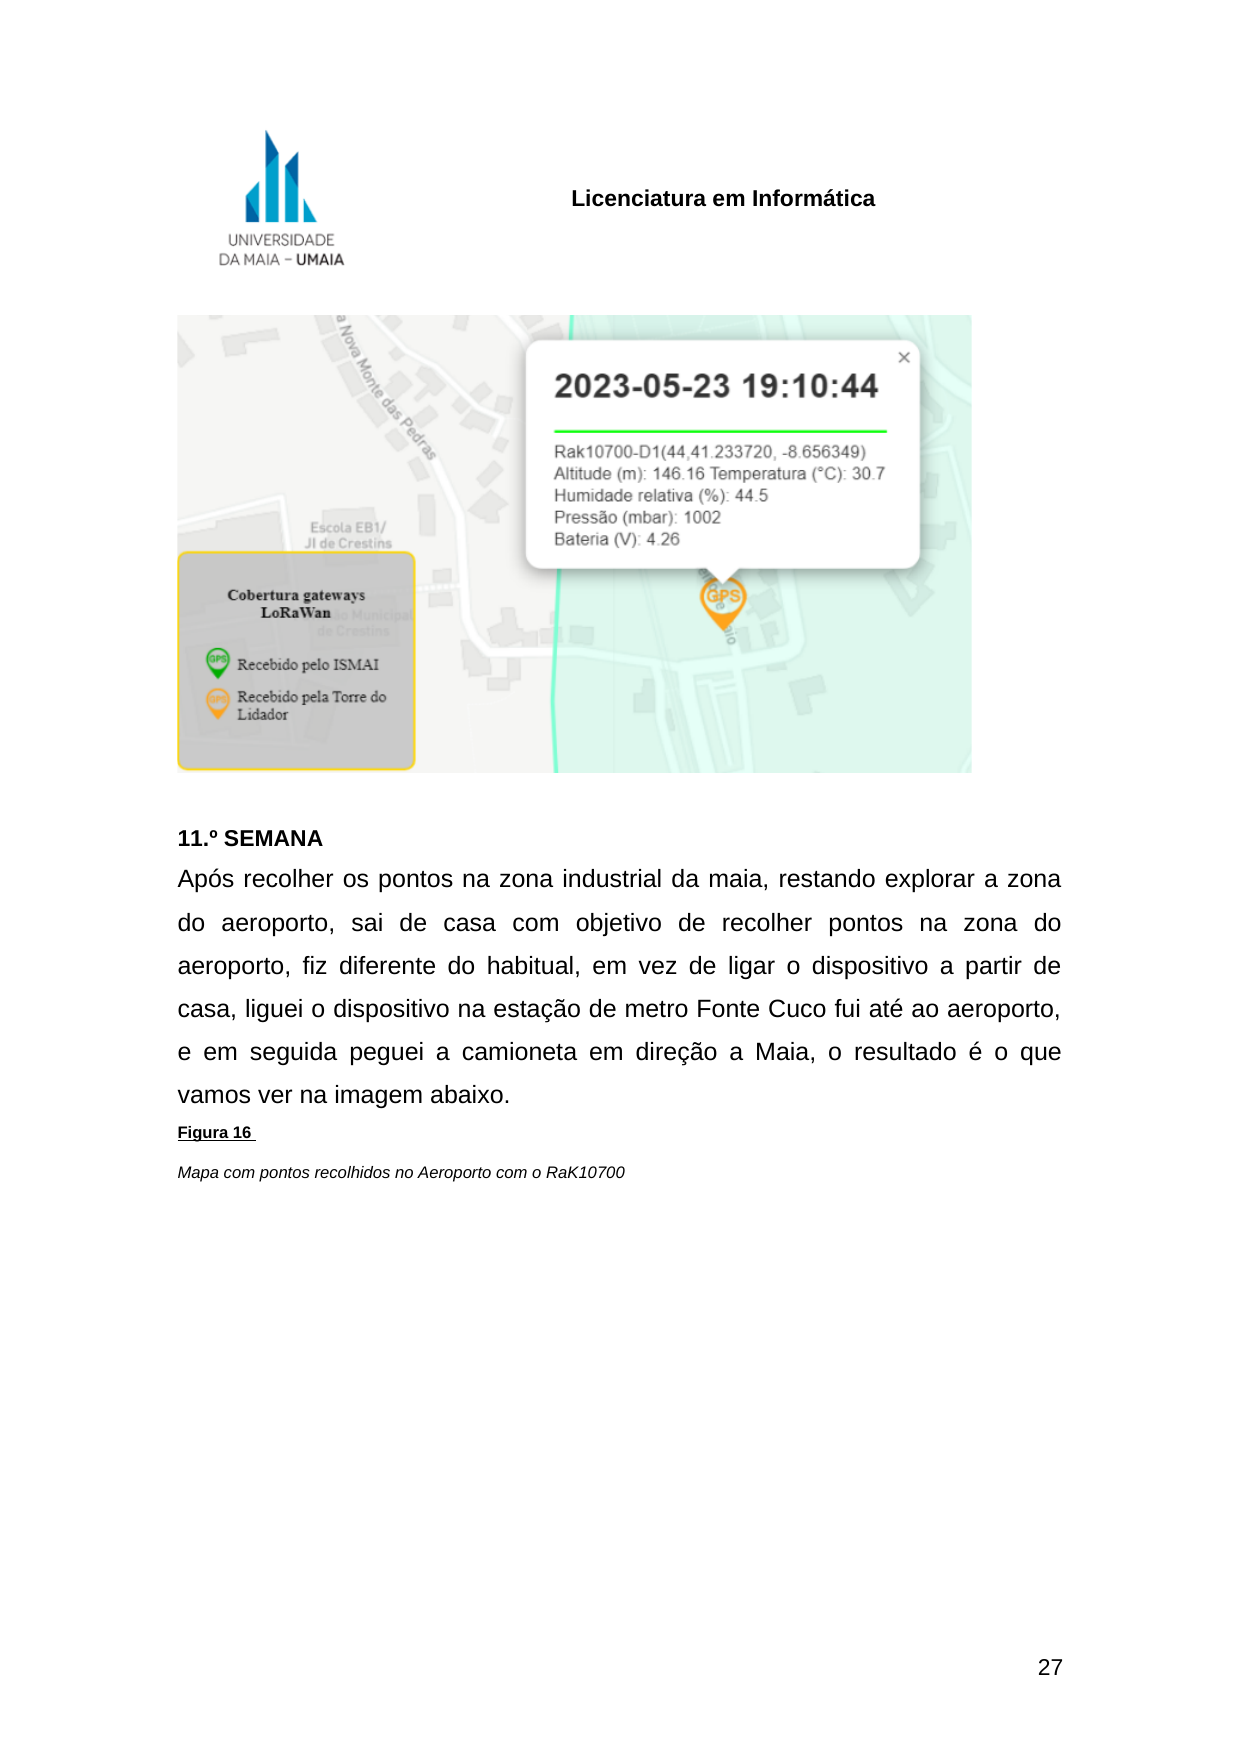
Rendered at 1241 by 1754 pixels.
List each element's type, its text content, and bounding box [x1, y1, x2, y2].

text Figura 16 [177, 1123, 1063, 1142]
text Após recolher os pontos na zona industrial da maia, restando explorar a zona do aeroporto, sai de casa com objetivo de recolher pontos na zona do aeroporto, fiz diferente do habitual, em vez de ligar o dispositivo a partir de casa, liguei o dispositivo na estação de metro Fonte Cuco fui até ao aeroporto, e em seguida peguei a camioneta em direção a Maia, o resultado é o que vamos ver na imagem abaixo. [177, 864, 1063, 1109]
picture [188, 106, 373, 291]
text 11.º SEMANA [177, 825, 1063, 851]
text Mapa com pontos recolhidos no Aeroporto com o RaK10700 [177, 1163, 1063, 1182]
picture [177, 315, 972, 773]
